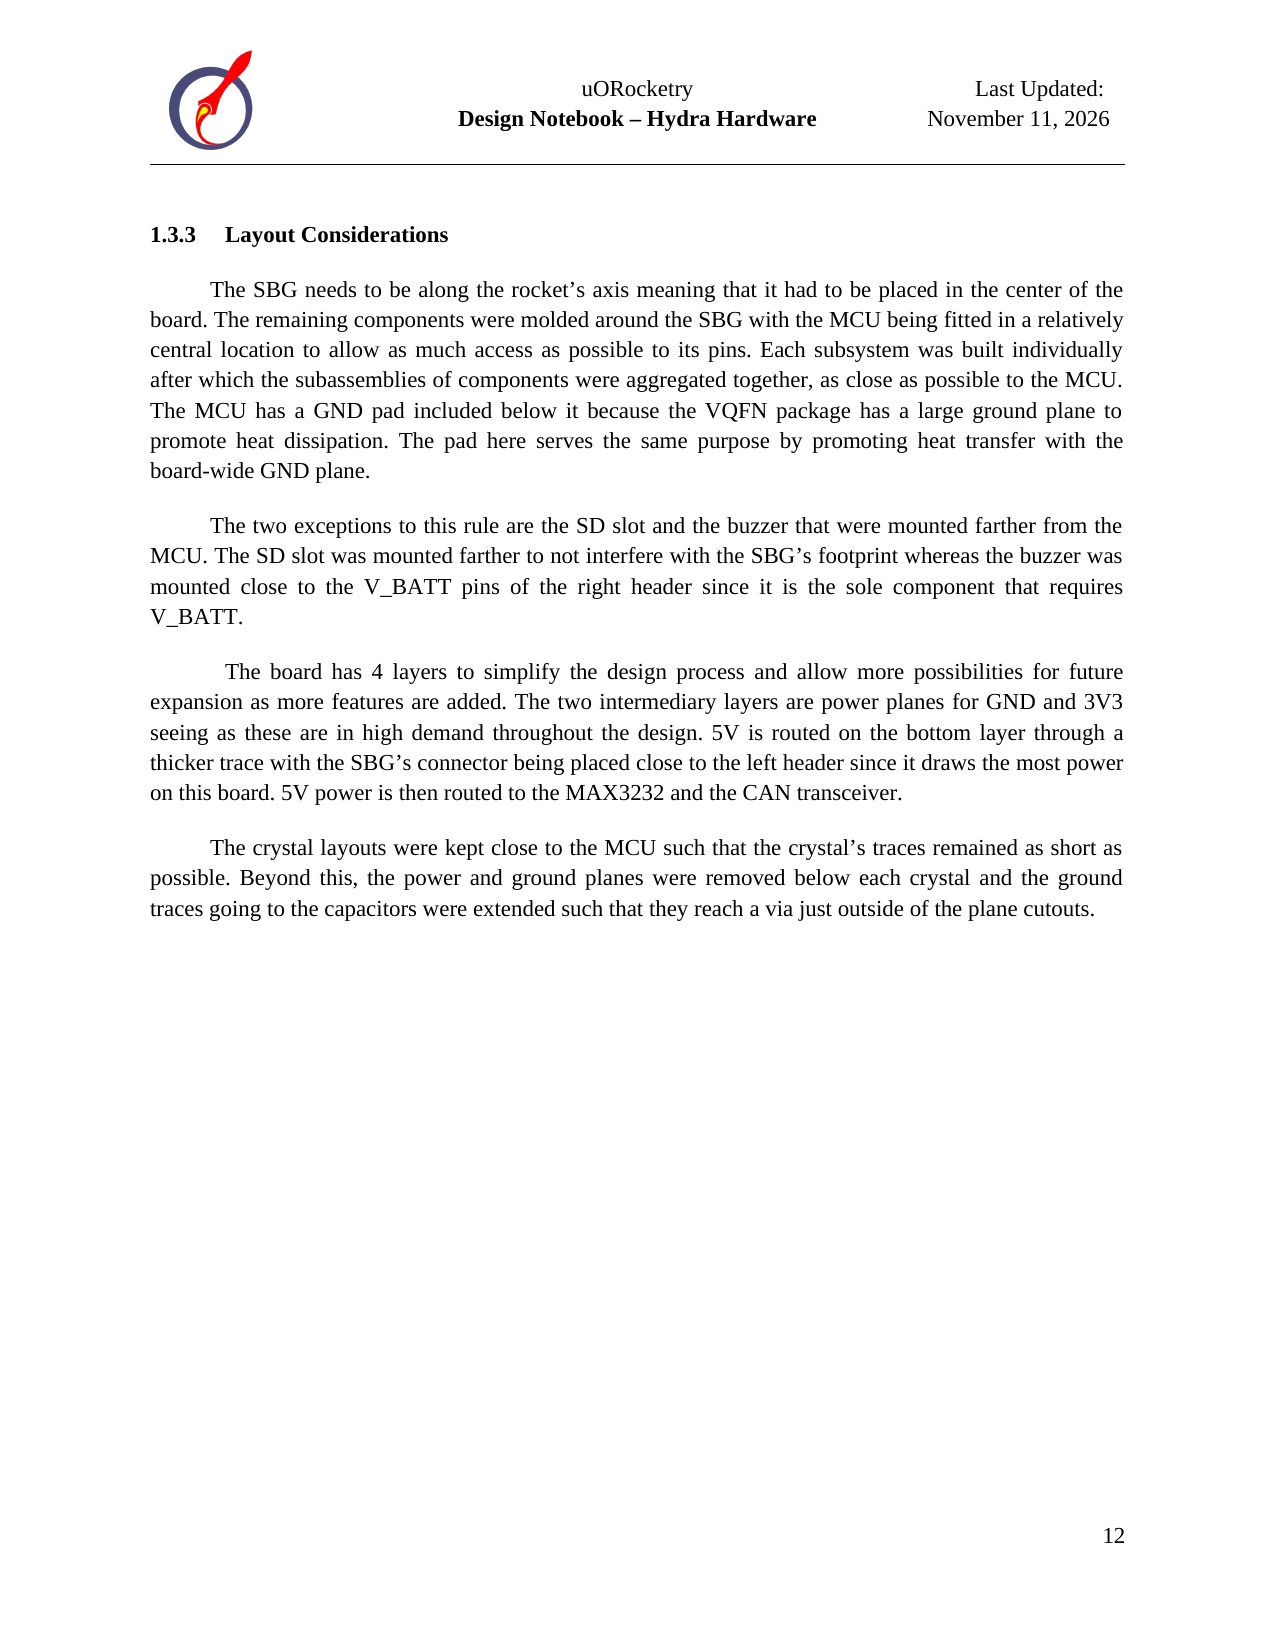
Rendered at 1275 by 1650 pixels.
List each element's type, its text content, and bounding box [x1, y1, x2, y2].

text The board has 4 layers to simplify the design process and allow more possibilities for future expansion as more features are added. The two intermediary layers are power planes for GND and 3V3 seeing as these are in high demand throughout the design. 5V is routed on the bottom layer through a thicker trace with the SBG’s connector being placed close to the left header since it draws the most power on this board. 5V power is then routed to the MAX3232 and the CAN transceiver. [150, 658, 1125, 805]
text The SBG needs to be along the rocket’s axis meaning that it had to be placed in the center of the board. The remaining components were molded around the SBG with the MCU being fitted in a relatively central location to allow as much access as possible to its pins. Each subsystem was built individually after which the subassemblies of components were aggregated together, as close as possible to the MCU. The MCU has a GND pad included below it because the VQFN package has a large ground plane to promote heat dissipation. The pad here serves the same purpose by promoting heat transfer with the board-wide GND plane. [150, 276, 1125, 483]
text The two exceptions to this rule are the SD slot and the buzzer that were mounted farther from the MCU. The SD slot was mounted farther to not interfere with the SBG’s footprint whereas the buzzer was mounted close to the V_BATT pins of the right header since it is the sole component that requires V_BATT. [150, 512, 1125, 629]
picture [165, 46, 258, 152]
text The crystal layouts were kept close to the MCU such that the crystal’s traces remained as short as possible. Beyond this, the power and ground planes were removed below each crystal and the ground traces going to the capacitors were extended such that they reach a via just outside of the plane cutouts. [150, 834, 1125, 921]
subtitle Layout Considerations [150, 221, 1125, 247]
